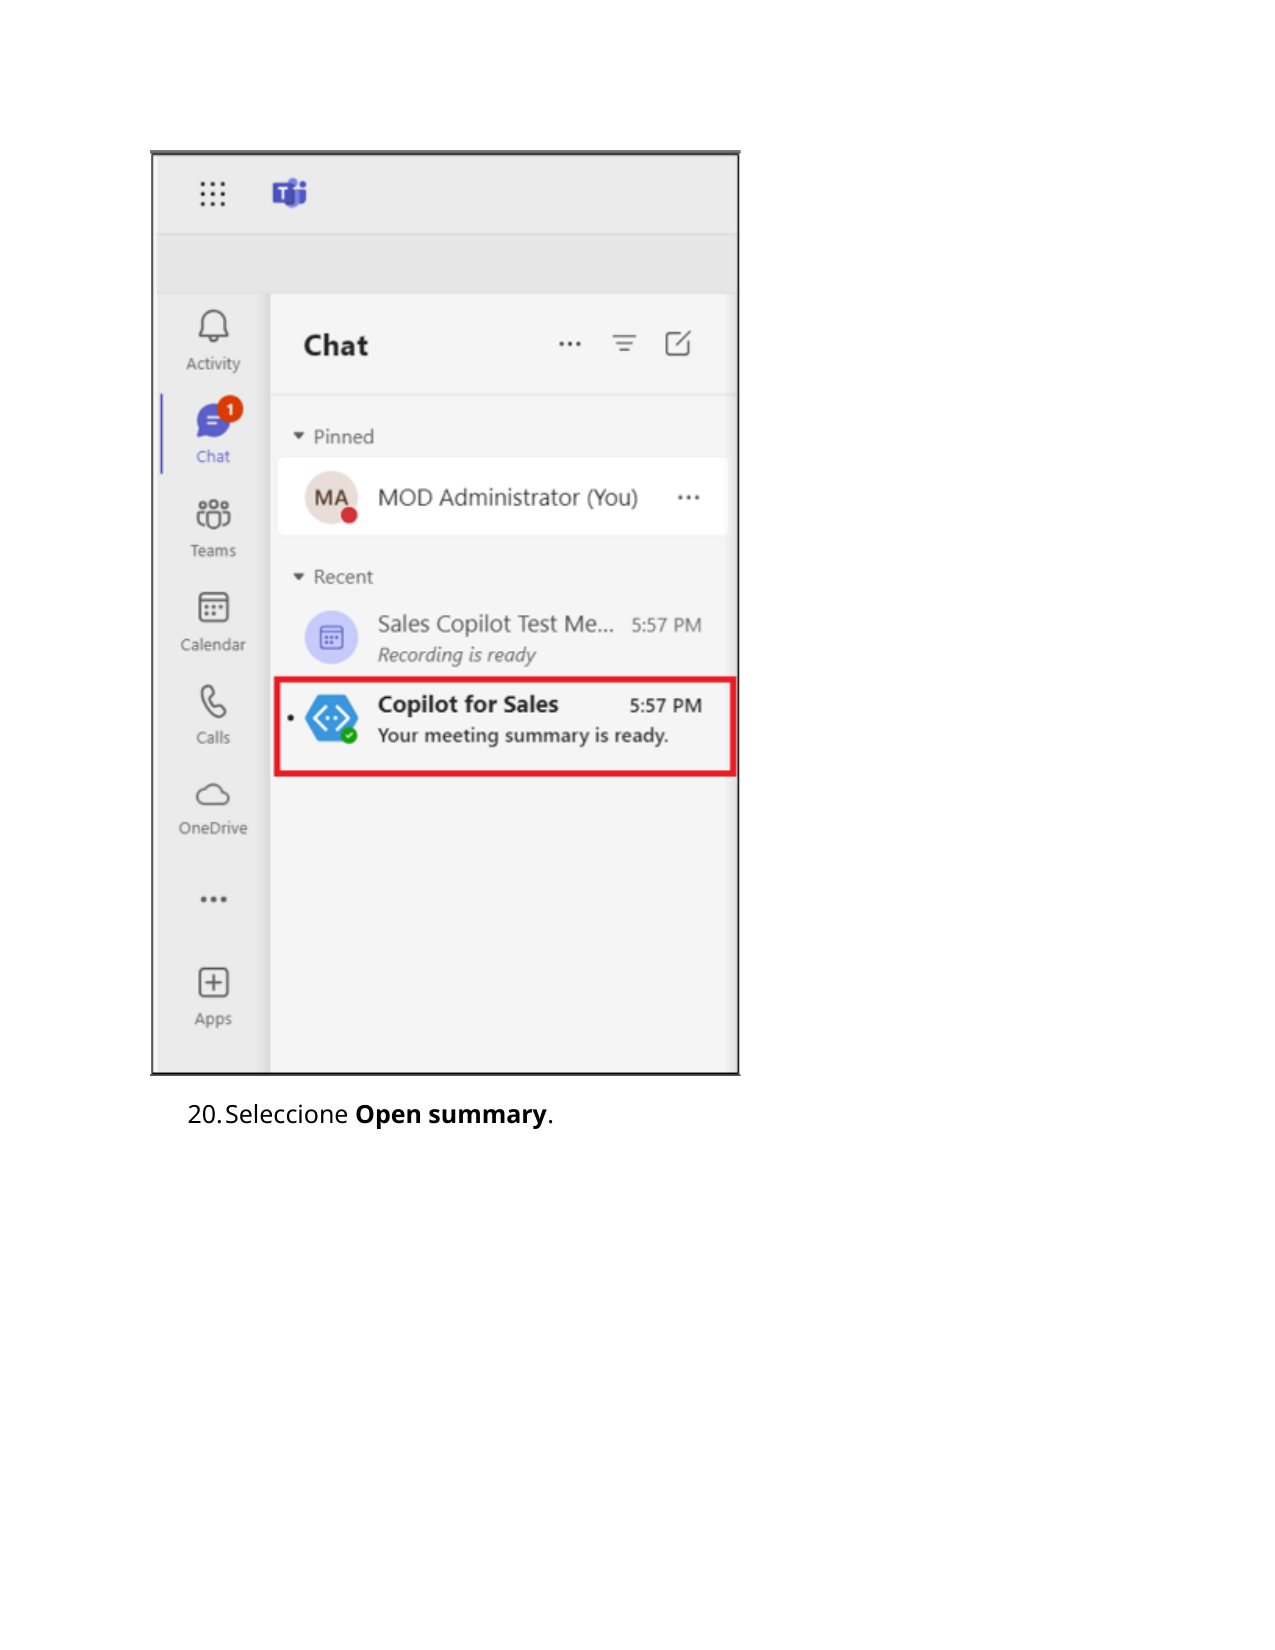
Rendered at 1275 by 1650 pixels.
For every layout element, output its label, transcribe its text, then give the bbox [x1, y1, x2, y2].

picture [150, 150, 741, 1076]
list Seleccione Open summary. [187, 1097, 1125, 1131]
